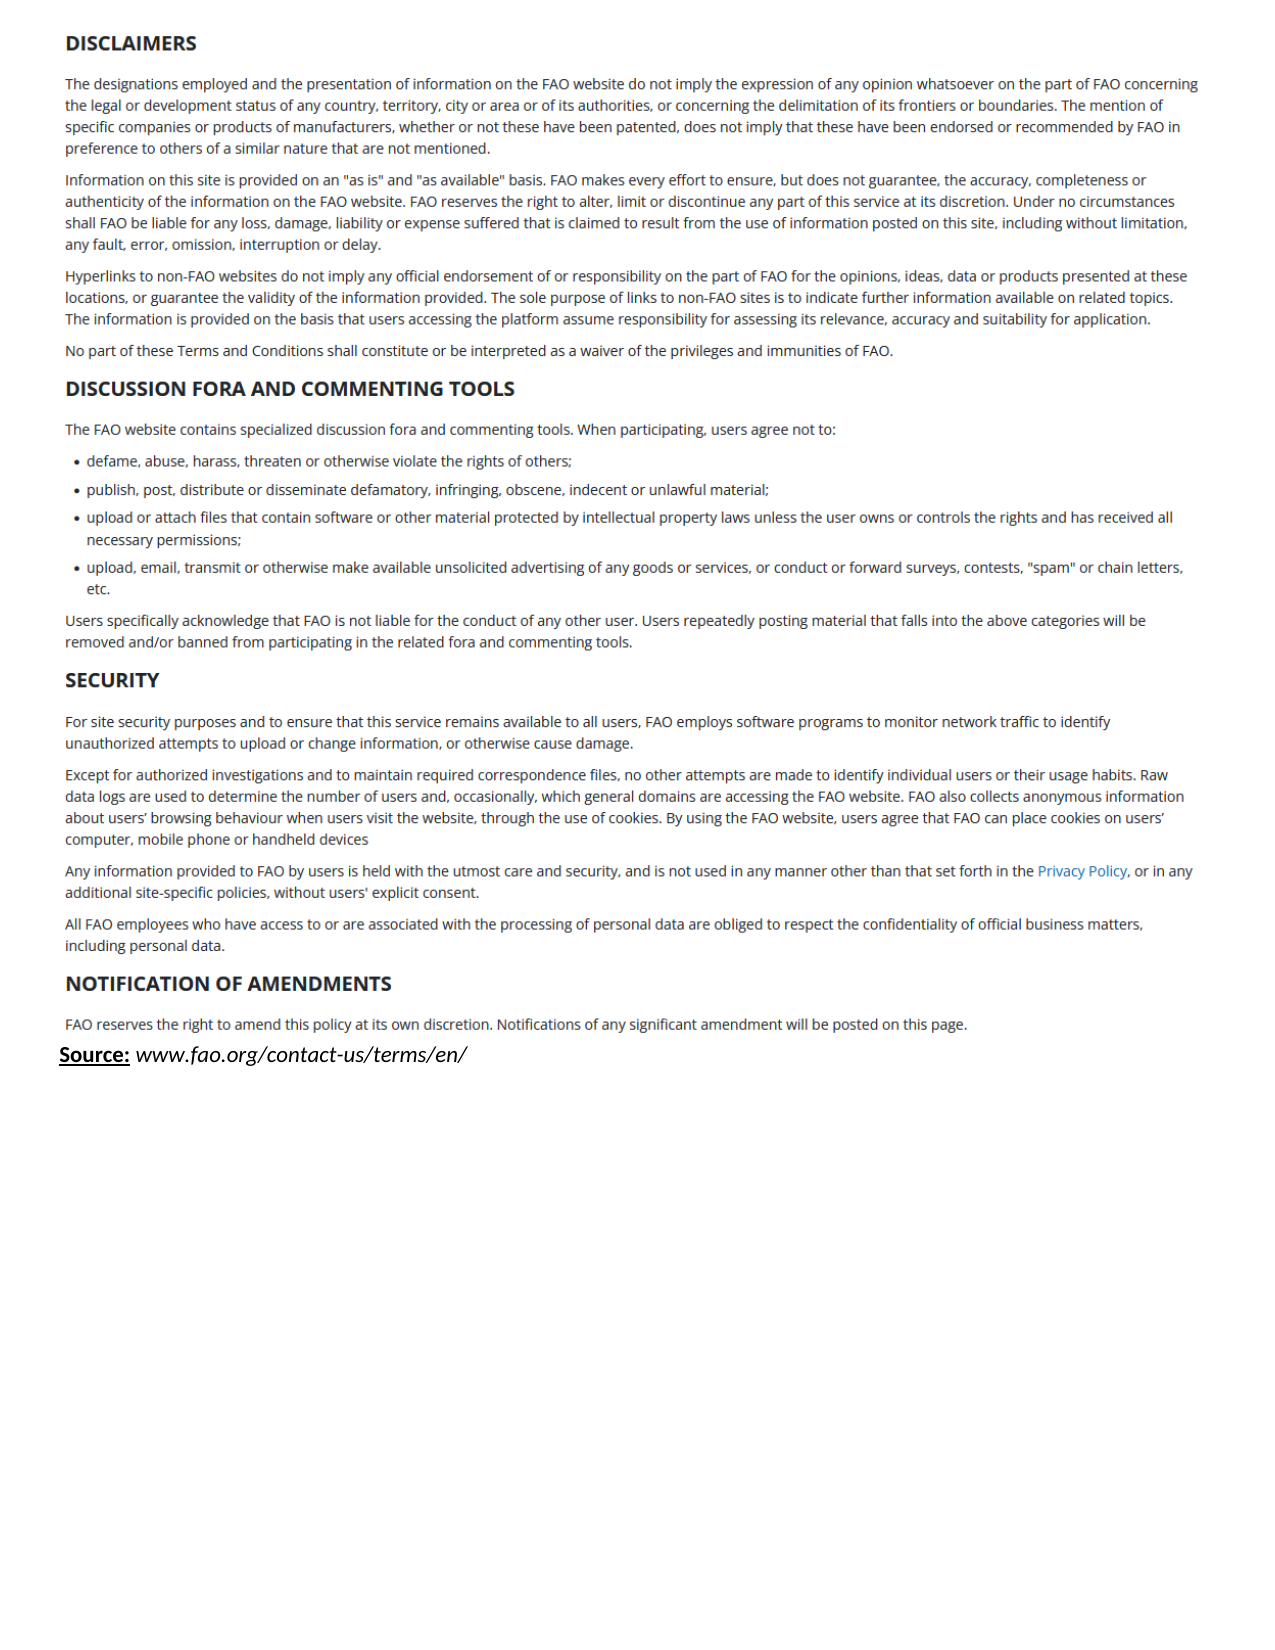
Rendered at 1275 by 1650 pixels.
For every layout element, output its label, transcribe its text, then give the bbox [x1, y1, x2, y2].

text Source: www.fao.org/contact-us/terms/en/ [59, 1041, 1211, 1068]
picture [59, 29, 1211, 1041]
